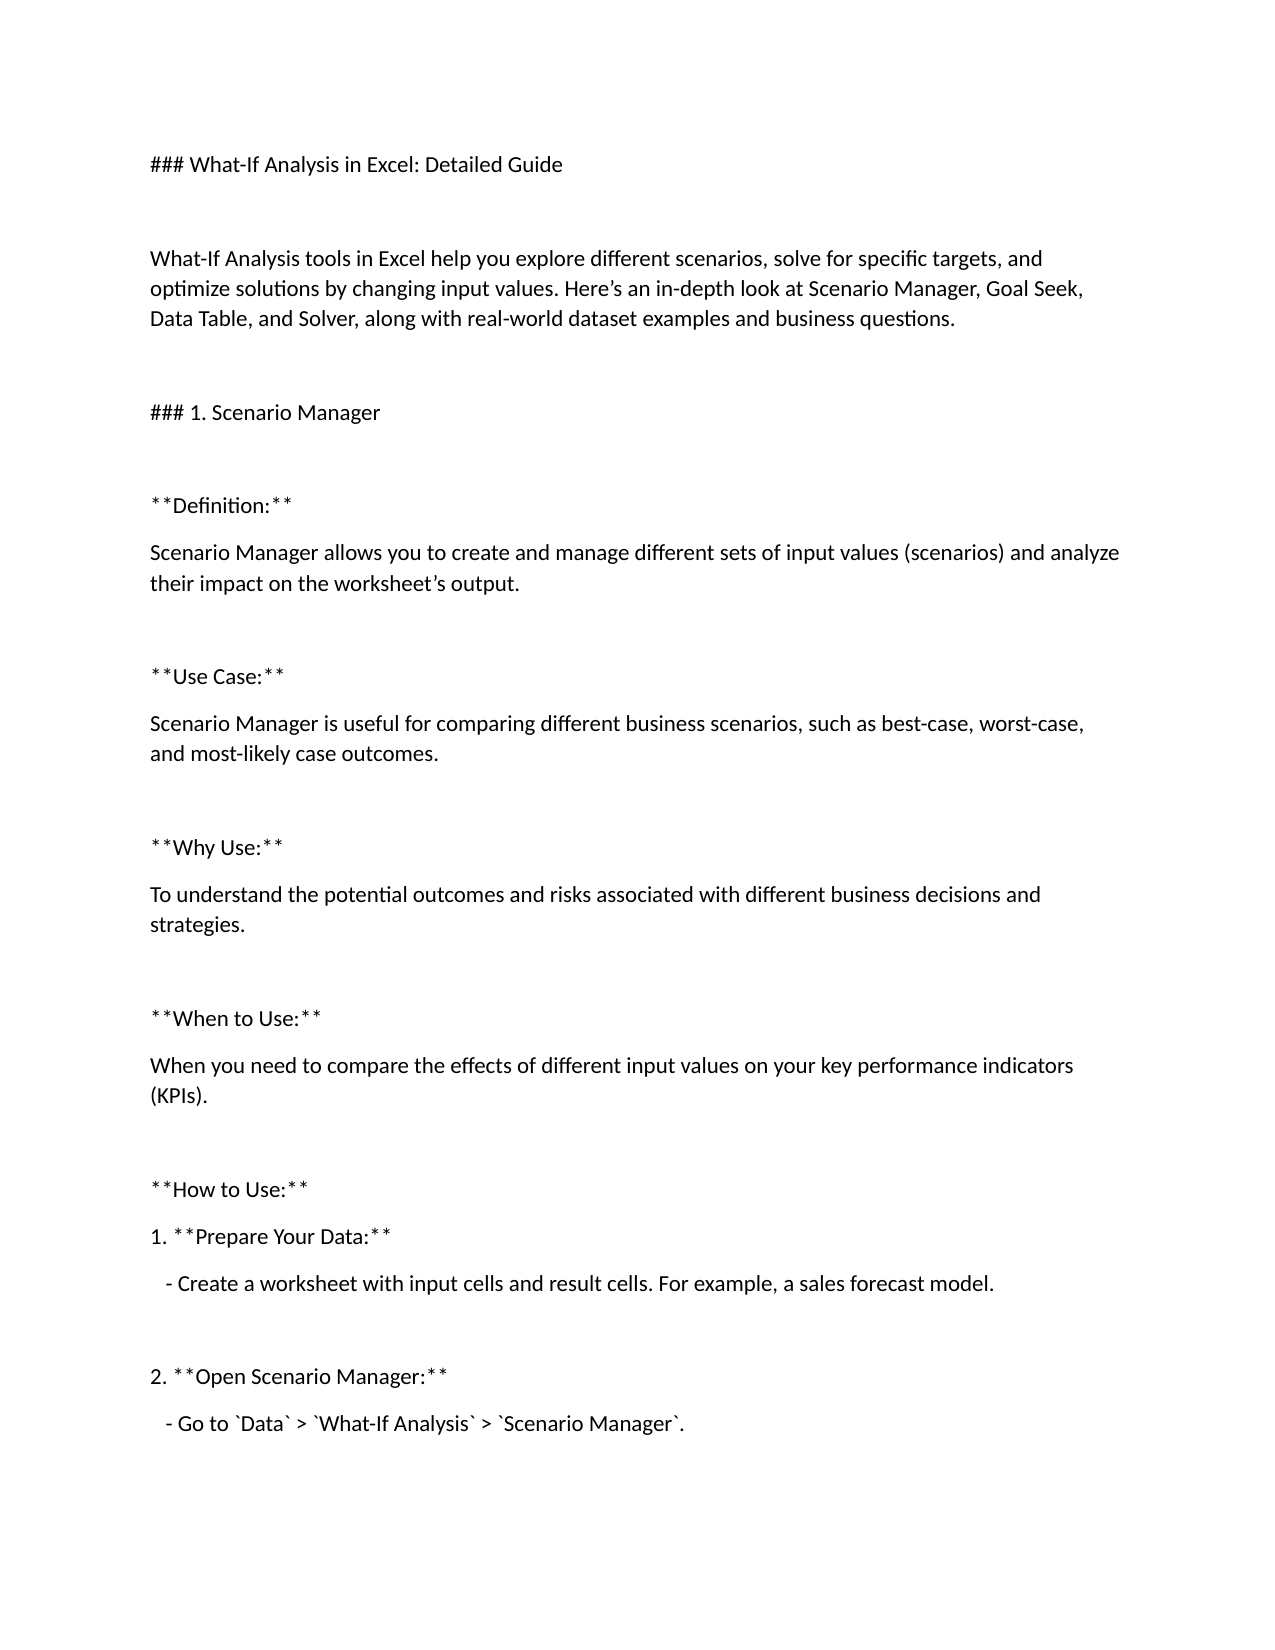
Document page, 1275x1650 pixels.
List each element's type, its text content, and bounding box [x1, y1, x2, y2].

text When you need to compare the effects of different input values on your key performance indicators (KPIs). [150, 1051, 1125, 1109]
text **Definition:** [150, 492, 1125, 520]
text - Go to `Data` > `What-If Analysis` > `Scenario Manager`. [150, 1409, 1125, 1437]
text - Create a worksheet with input cells and result cells. For example, a sales forecast model. [150, 1269, 1125, 1297]
text ### What-If Analysis in Excel: Detailed Guide [150, 150, 1125, 178]
text **Why Use:** [150, 833, 1125, 861]
text **Use Case:** [150, 662, 1125, 691]
text To understand the potential outcomes and risks associated with different business decisions and strategies. [150, 880, 1125, 938]
text What-If Analysis tools in Excel help you explore different scenarios, solve for specific targets, and optimize solutions by changing input values. Here’s an in-depth look at Scenario Manager, Goal Seek, Data Table, and Solver, along with real-world dataset examples and business questions. [150, 244, 1125, 332]
text Scenario Manager is useful for comparing different business scenarios, such as best-case, worst-case, and most-likely case outcomes. [150, 709, 1125, 768]
text ### 1. Scenario Manager [150, 398, 1125, 426]
text **When to Use:** [150, 1004, 1125, 1032]
text Scenario Manager allows you to create and manage different sets of input values (scenarios) and analyze their impact on the worksheet’s output. [150, 538, 1125, 597]
text 1. **Prepare Your Data:** [150, 1222, 1125, 1250]
text 2. **Open Scenario Manager:** [150, 1362, 1125, 1391]
text **How to Use:** [150, 1175, 1125, 1203]
